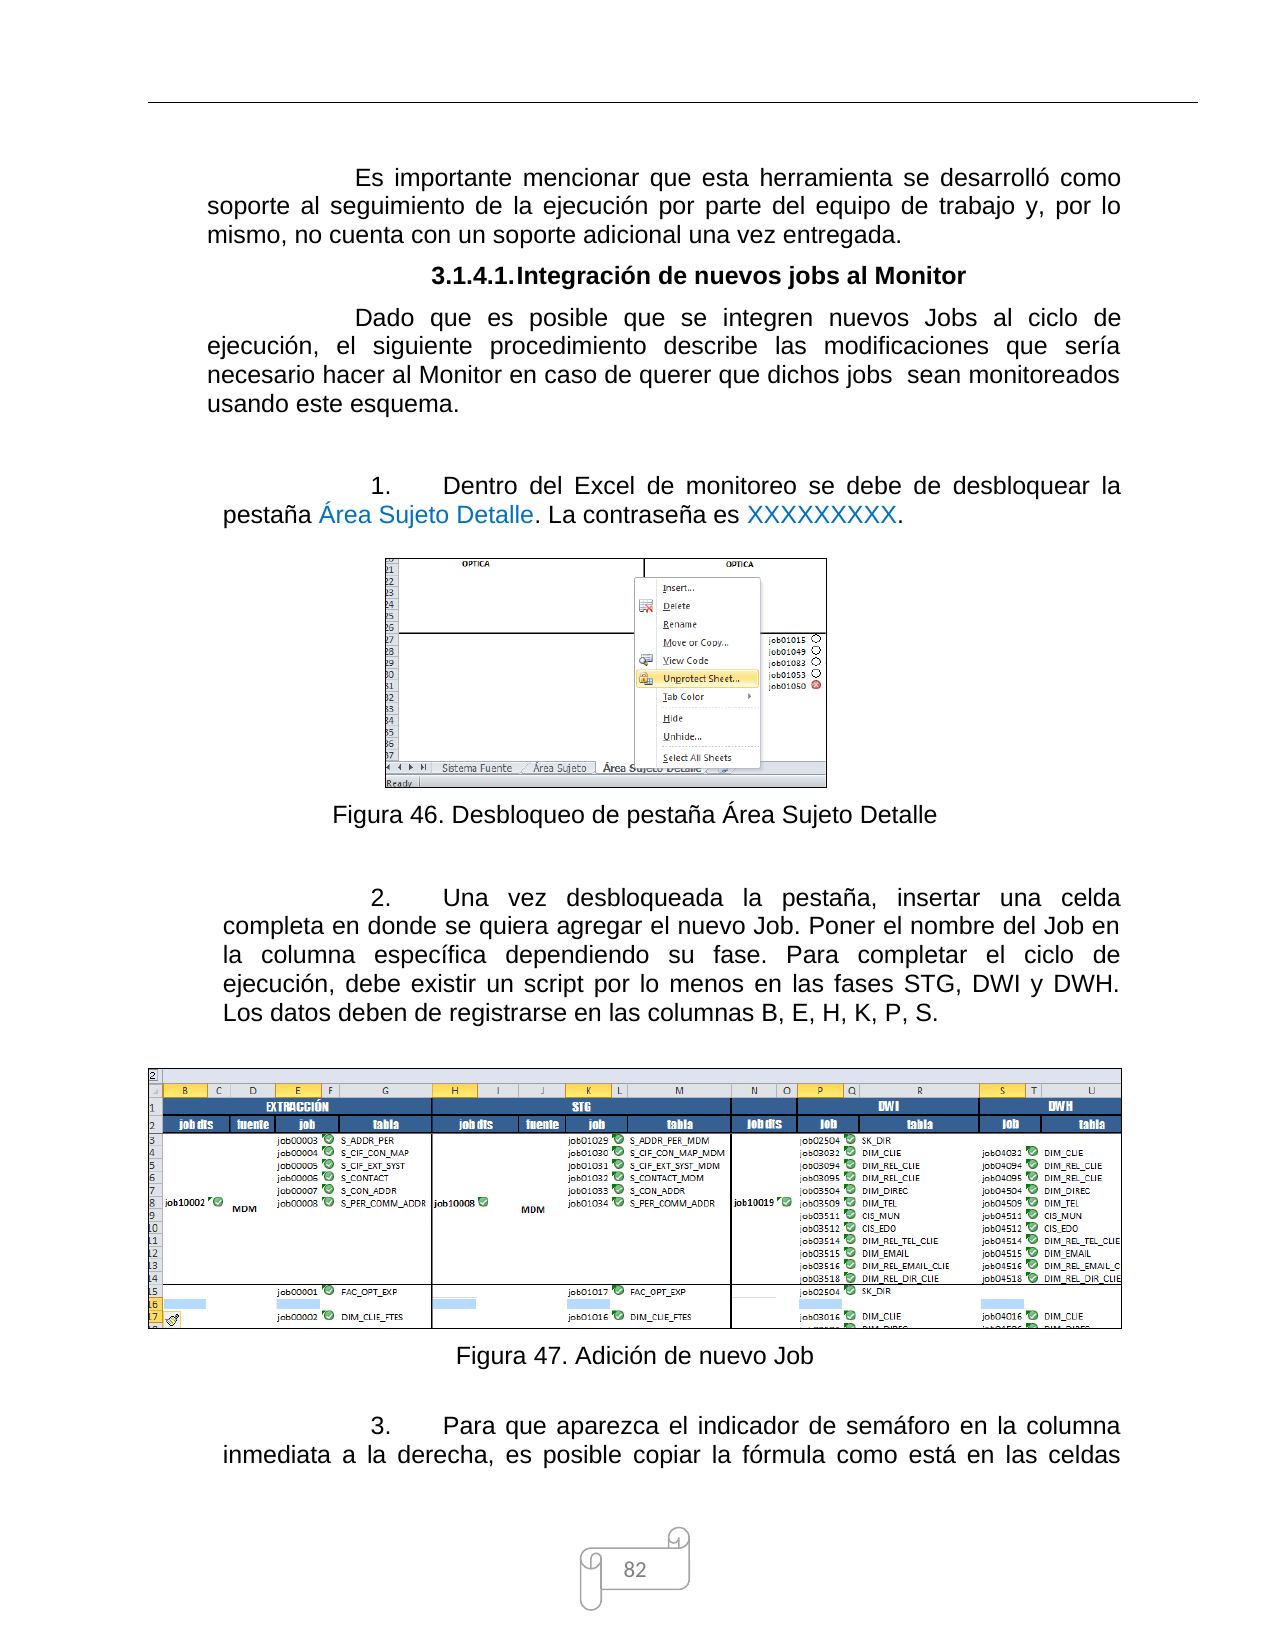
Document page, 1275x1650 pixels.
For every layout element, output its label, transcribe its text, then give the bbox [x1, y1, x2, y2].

text Dado que es posible que se integren nuevos Jobs al ciclo de ejecución, el siguiente procedimiento describe las modificaciones que sería necesario hacer al Monitor en caso de querer que dichos jobs sean monitoreados usando este esquema. [207, 302, 1122, 417]
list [223, 1411, 1122, 1468]
picture [386, 559, 826, 787]
list Una vez desbloqueada la pestaña, insertar una celda completa en donde se quiera agregar el nuevo Job. Poner el nombre del Job en la columna específica dependiendo su fase. Para completar el ciclo de ejecución, debe existir un script por lo menos en las fases STG, DWI y DWH. Los datos deben de registrarse en las columnas B, E, H, K, P, S. [223, 883, 1122, 1026]
list Dentro del Excel de monitoreo se debe de desbloquear la pestaña Área Sujeto Detalle. La contraseña es XXXXXXXXX. [223, 471, 1122, 529]
text Figura 47. Adición de nuevo Job [148, 1341, 1122, 1370]
subtitle Integración de nuevos jobs al Monitor [283, 261, 1122, 290]
text Es importante mencionar que esta herramienta se desarrolló como soporte al seguimiento de la ejecución por parte del equipo de trabajo y, por lo mismo, no cuenta con un soporte adicional una vez entregada. [207, 162, 1122, 249]
text Figura 46. Desbloqueo de pestaña Área Sujeto Detalle [148, 800, 1122, 829]
picture [149, 1069, 1121, 1328]
